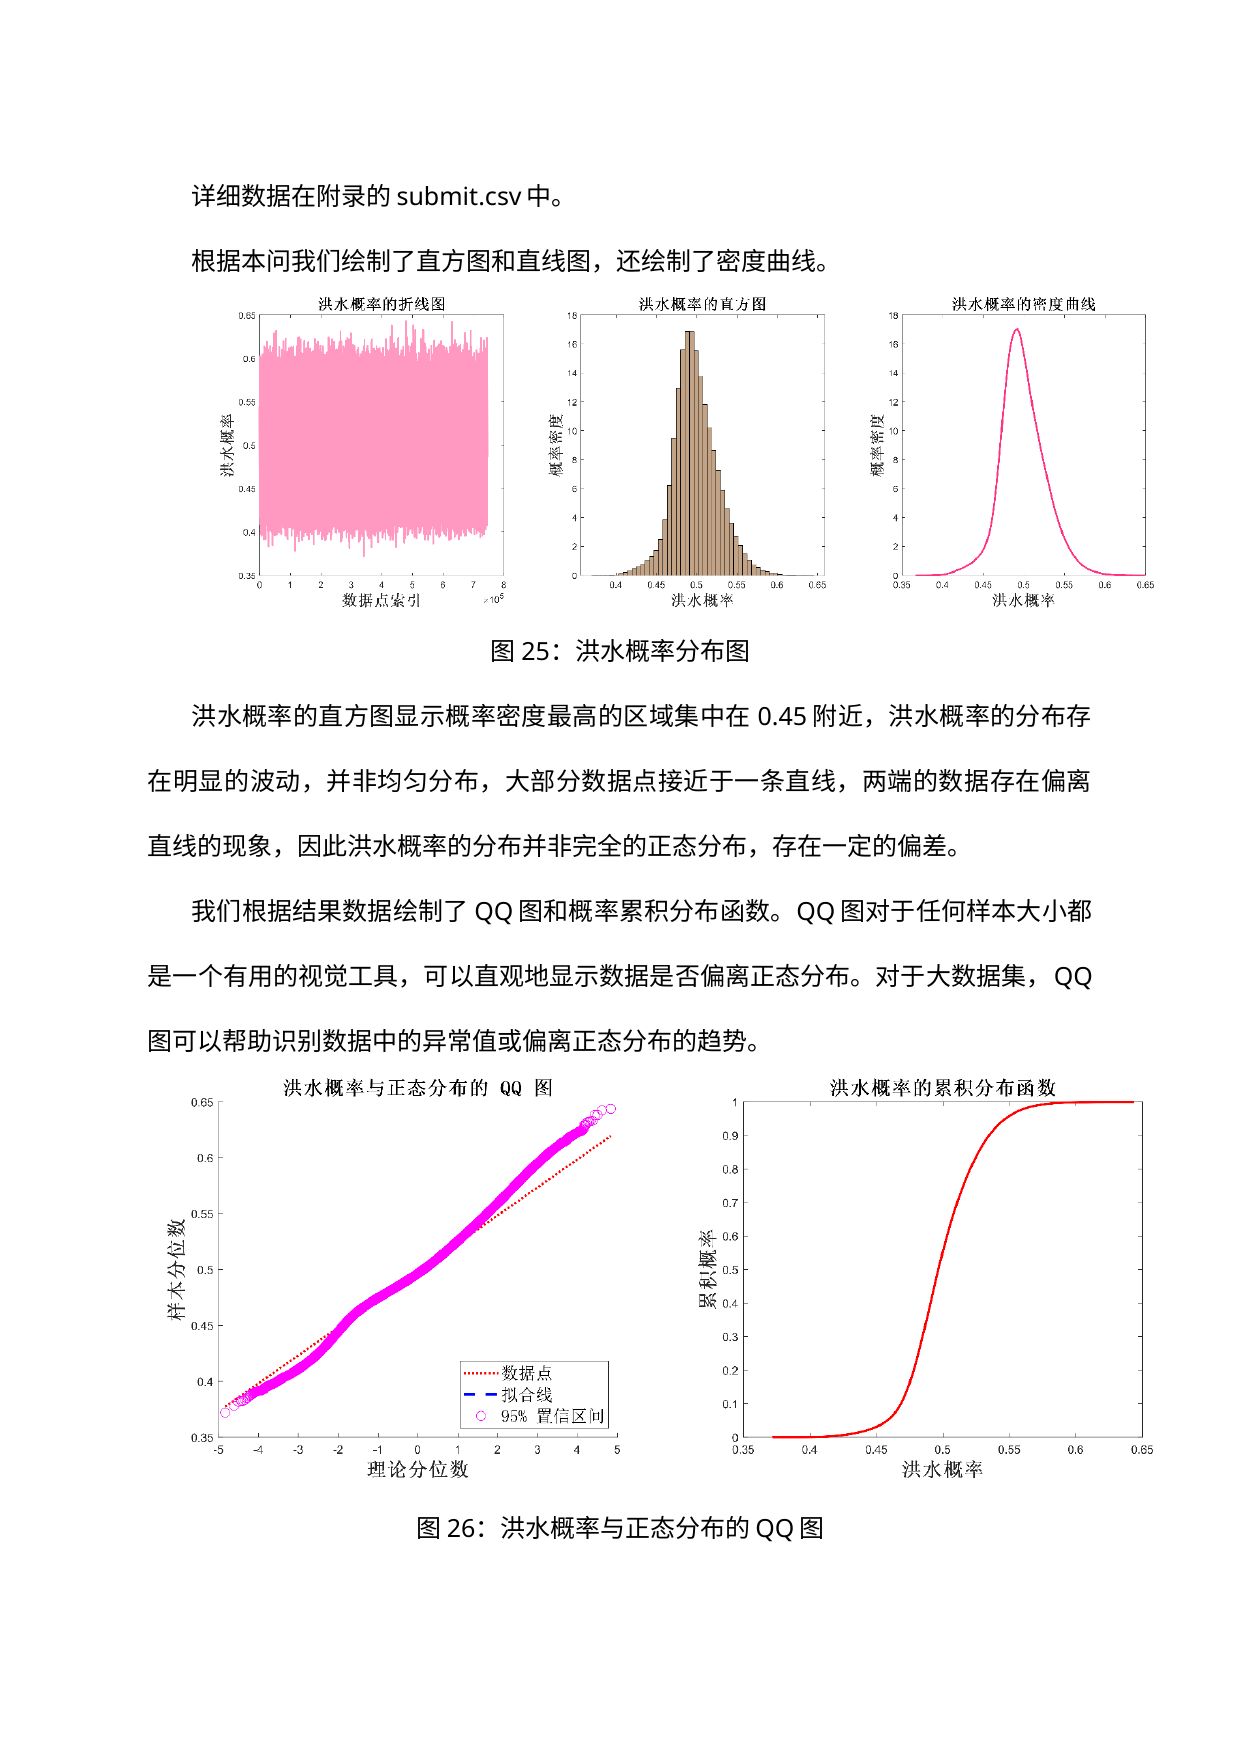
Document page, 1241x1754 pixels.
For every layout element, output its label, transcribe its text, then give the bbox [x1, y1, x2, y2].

text 图 26：洪水概率与正态分布的QQ图 [148, 1494, 1092, 1559]
text 根据本问我们绘制了直方图和直线图，还绘制了密度曲线。 [148, 227, 1092, 292]
picture [191, 292, 1162, 610]
text 我们根据结果数据绘制了QQ图和概率累积分布函数。QQ图对于任何样本大小都是一个有用的视觉工具，可以直观地显示数据是否偏离正态分布。对于大数据集，QQ图可以帮助识别数据中的异常值或偏离正态分布的趋势。 [148, 877, 1092, 1072]
text 详细数据在附录的submit.csv中。 [148, 162, 1092, 227]
text 洪水概率的直方图显示概率密度最高的区域集中在0.45附近，洪水概率的分布存在明显的波动，并非均匀分布，大部分数据点接近于一条直线，两端的数据存在偏离直线的现象，因此洪水概率的分布并非完全的正态分布，存在一定的偏差。 [148, 682, 1092, 877]
text 图 25：洪水概率分布图 [148, 617, 1092, 682]
picture [147, 1072, 1193, 1482]
